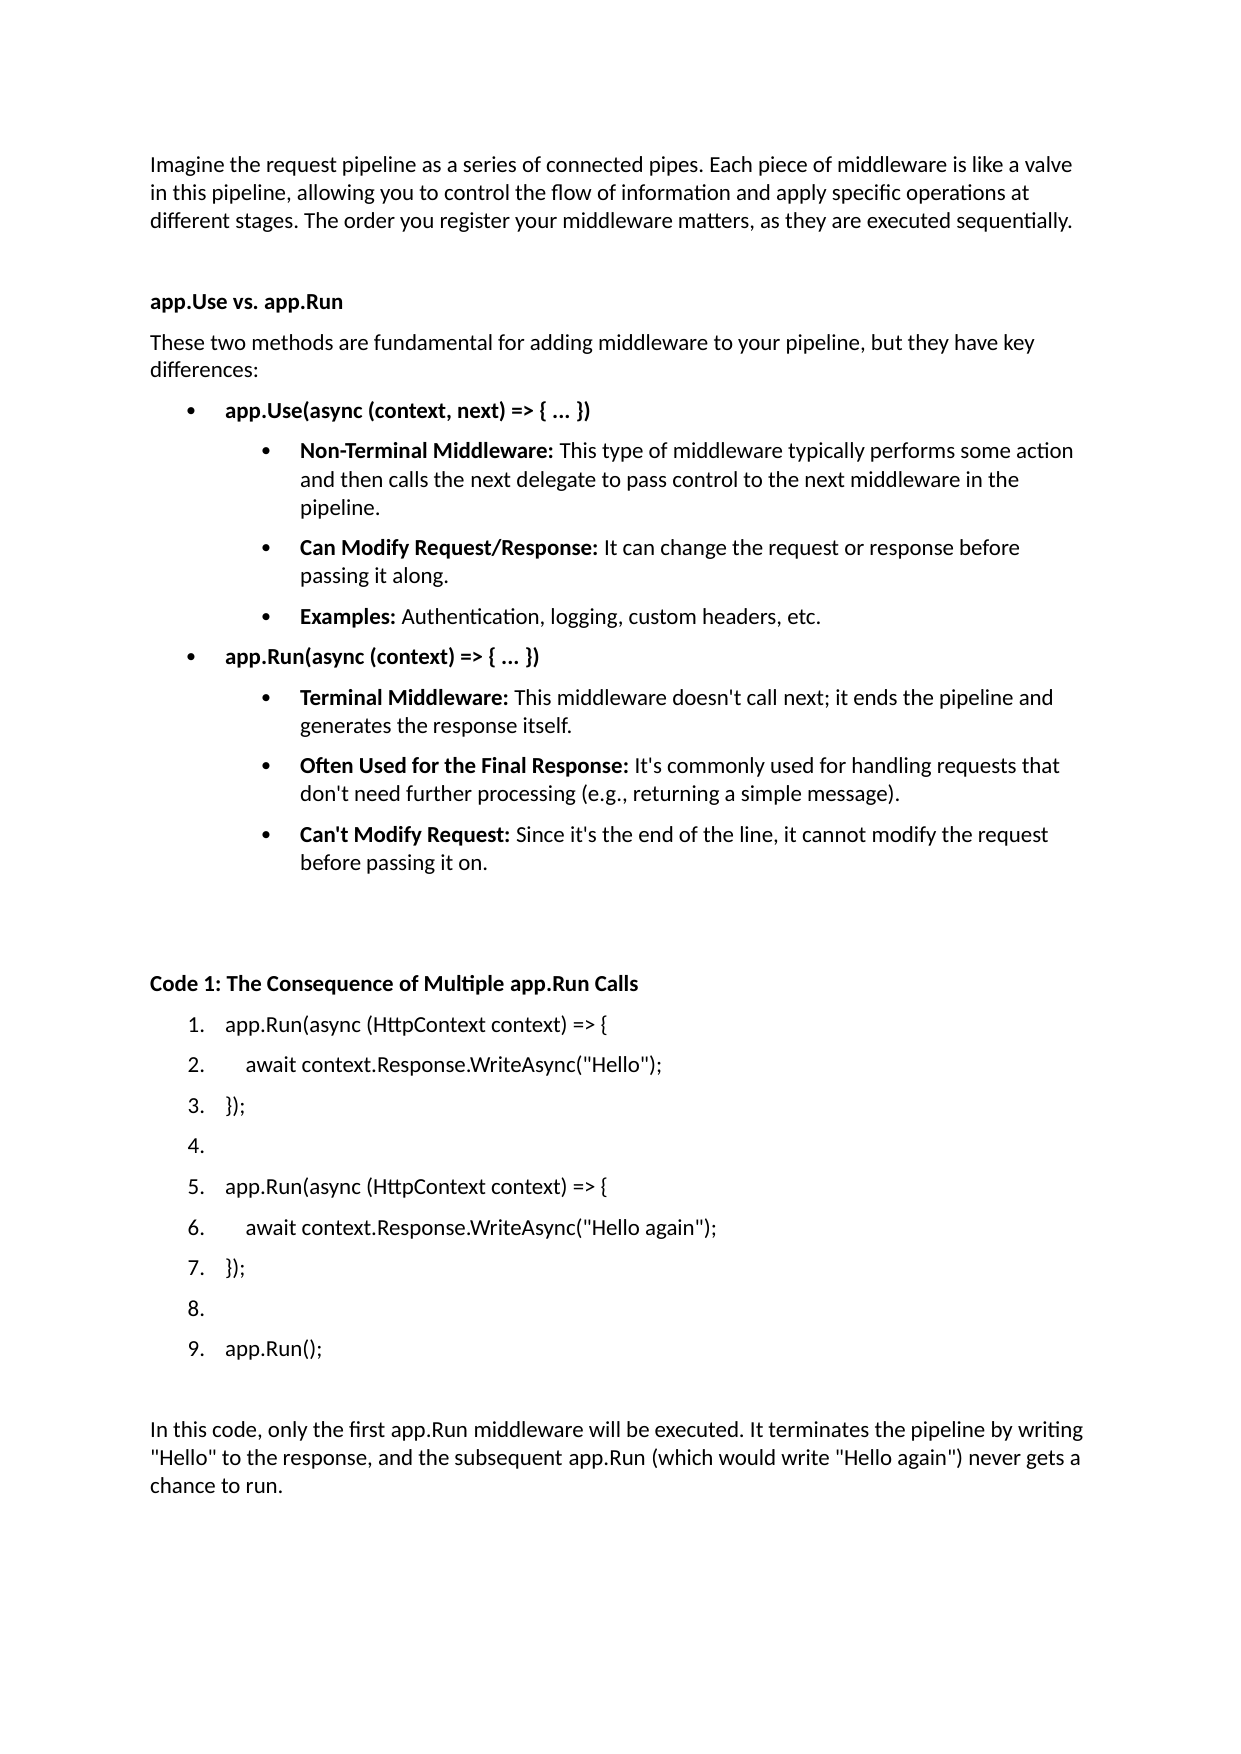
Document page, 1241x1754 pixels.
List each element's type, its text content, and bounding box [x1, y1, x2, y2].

list app.Run(async (context) => { ... }) [187, 642, 1090, 670]
text Code 1: The Consequence of Multiple app.Run Calls [150, 969, 1090, 997]
list Terminal Middleware: This middleware doesn't call next; it ends the pipeline and generates the response itself. [262, 683, 1090, 739]
text Imagine the request pipeline as a series of connected pipes. Each piece of middleware is like a valve in this pipeline, allowing you to control the flow of information and apply specific operations at different stages. The order you register your middleware matters, as they are executed sequentially. [150, 150, 1090, 234]
list await context.Response.WriteAsync("Hello again"); [187, 1213, 1090, 1241]
list await context.Response.WriteAsync("Hello"); [187, 1051, 1090, 1078]
list }); [187, 1253, 1090, 1281]
text app.Use vs. app.Run [150, 287, 1090, 315]
list app.Run(async (HttpContext context) => { [187, 1010, 1090, 1038]
list Examples: Authentication, logging, custom headers, etc. [262, 602, 1090, 630]
list Non-Terminal Middleware: This type of middleware typically performs some action and then calls the next delegate to pass control to the next middleware in the pipeline. [262, 437, 1090, 521]
list app.Use(async (context, next) => { ... }) [187, 396, 1090, 424]
list app.Run(); [187, 1334, 1090, 1362]
list }); [187, 1091, 1090, 1119]
list Often Used for the Final Response: It's commonly used for handling requests that don't need further processing (e.g., returning a simple message). [262, 751, 1090, 807]
text These two methods are fundamental for adding middleware to your pipeline, but they have key differences: [150, 328, 1090, 384]
list app.Run(async (HttpContext context) => { [187, 1172, 1090, 1200]
text In this code, only the first app.Run middleware will be executed. It terminates the pipeline by writing "Hello" to the response, and the subsequent app.Run (which would write "Hello again") never gets a chance to run. [150, 1415, 1090, 1499]
list Can't Modify Request: Since it's the end of the line, it cannot modify the request before passing it on. [262, 820, 1090, 876]
list Can Modify Request/Response: It can change the request or response before passing it along. [262, 533, 1090, 589]
